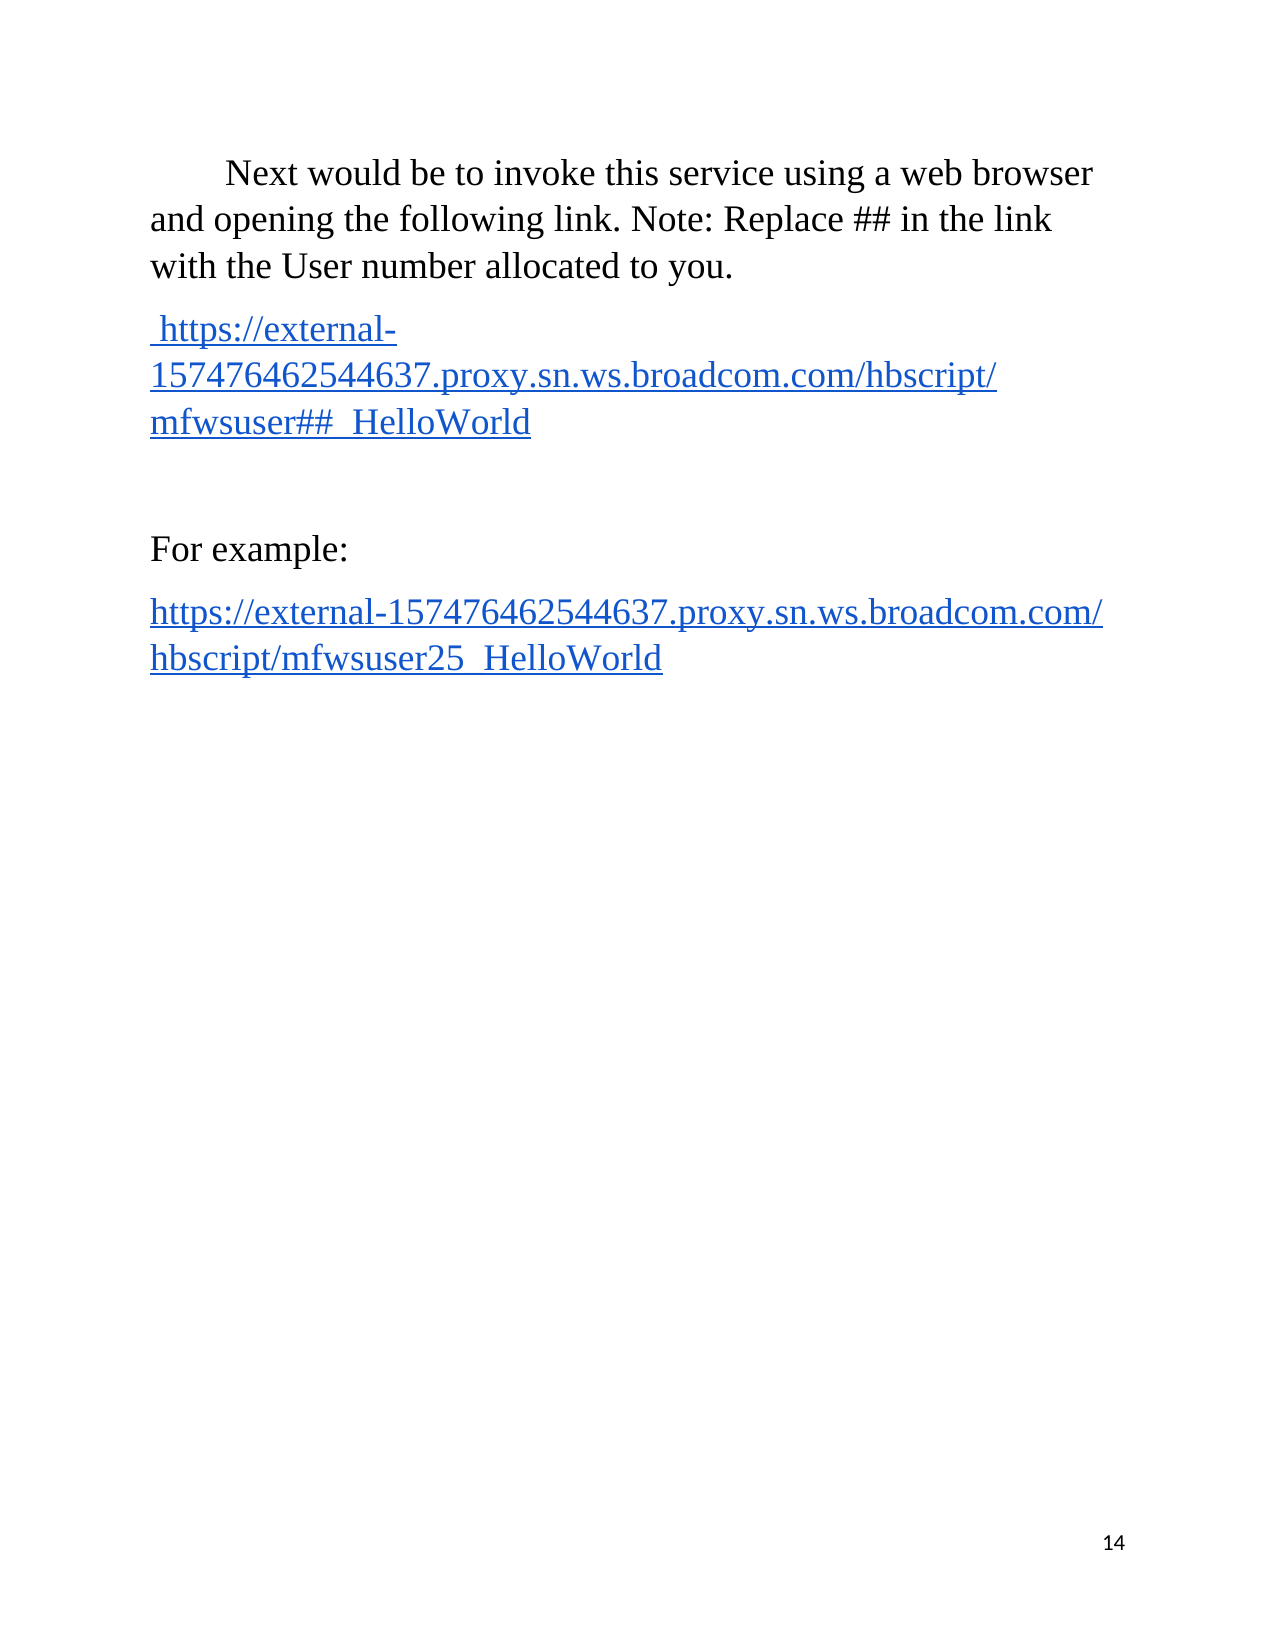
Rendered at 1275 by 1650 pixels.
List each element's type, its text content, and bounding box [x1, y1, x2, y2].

text https://external-157476462544637.proxy.sn.ws.broadcom.com/hbscript/mfwsuser##_HelloWorld [150, 306, 1125, 443]
text https://external-157476462544637.proxy.sn.ws.broadcom.com/hbscript/mfwsuser25_HelloWorld [150, 589, 1125, 679]
text For example: [150, 526, 1125, 569]
text Next would be to invoke this service using a web browser and opening the following link. Note: Replace ## in the link with the User number allocated to you. [150, 150, 1125, 286]
